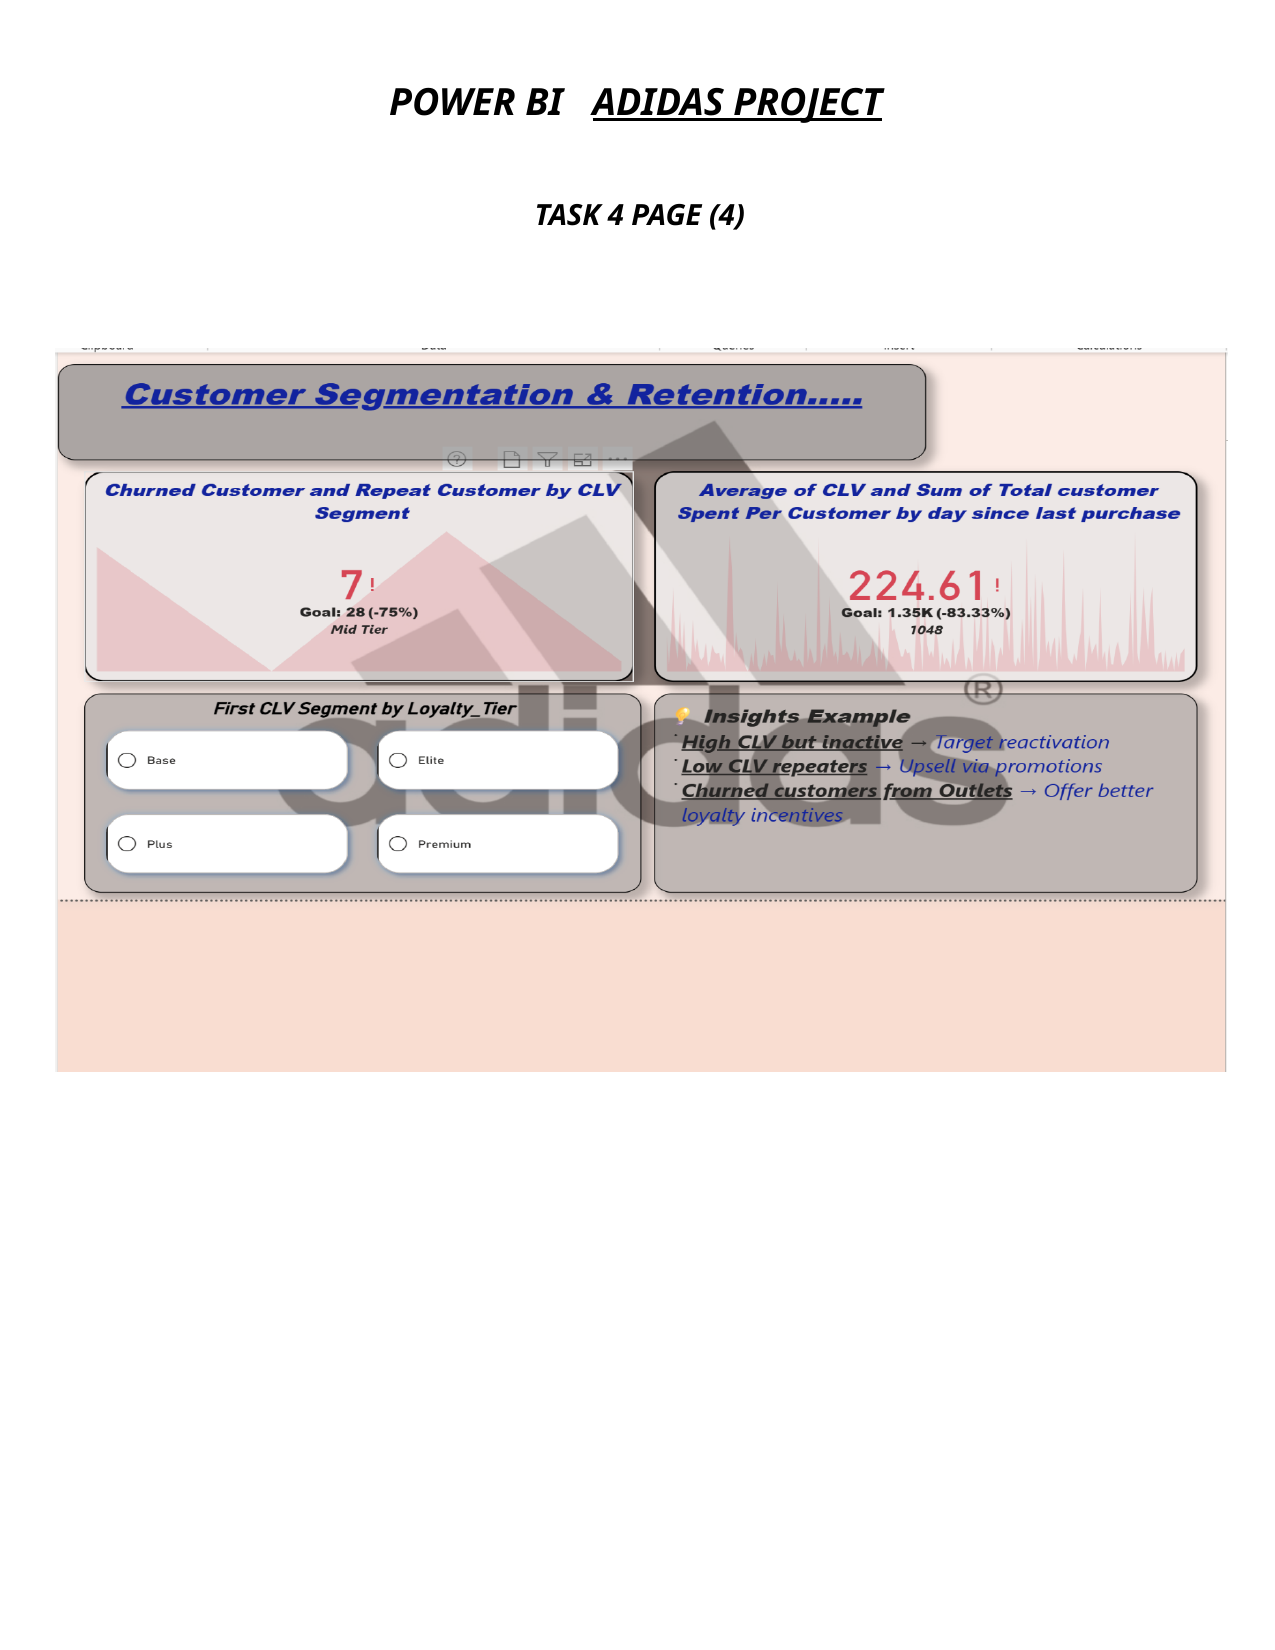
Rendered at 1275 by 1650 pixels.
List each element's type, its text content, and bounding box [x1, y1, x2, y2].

picture [55, 348, 1228, 1072]
text TASK 4 PAGE (4) [150, 194, 1125, 234]
